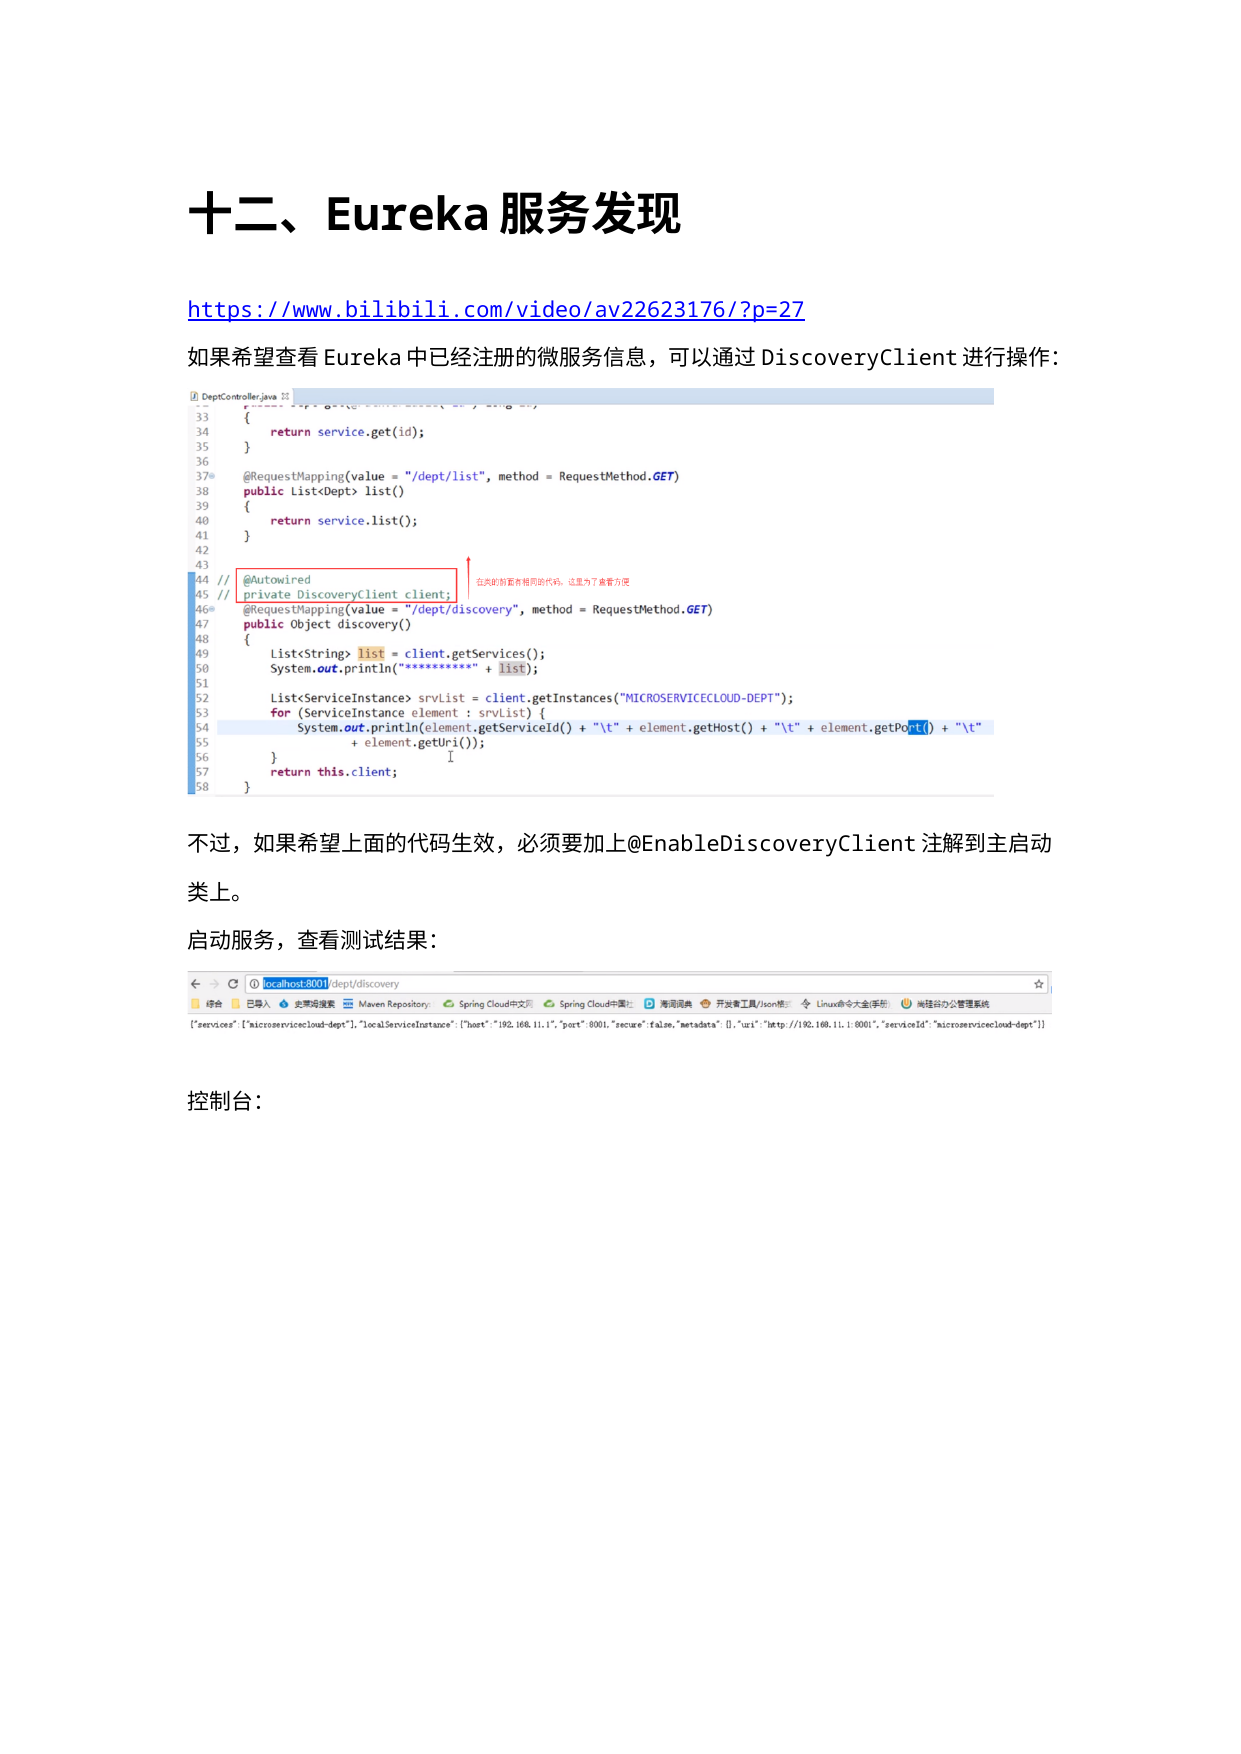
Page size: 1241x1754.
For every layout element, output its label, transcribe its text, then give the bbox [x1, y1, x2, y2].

picture [187, 388, 994, 797]
text 如果希望查看Eureka中已经注册的微服务信息，可以通过 DiscoveryClient进行操作： [187, 340, 1053, 373]
list 不过，如果希望上面的代码生效，必须要加上@EnableDiscoveryClient注解到主启动类上。 [187, 826, 1053, 907]
subtitle Eureka服务发现 [187, 162, 1053, 259]
list 启动服务，查看测试结果： [187, 923, 1053, 955]
list 控制台： [187, 1084, 1053, 1116]
picture [187, 971, 1052, 1042]
text https://www.bilibili.com/video/av22623176/?p=27 [187, 293, 1053, 325]
